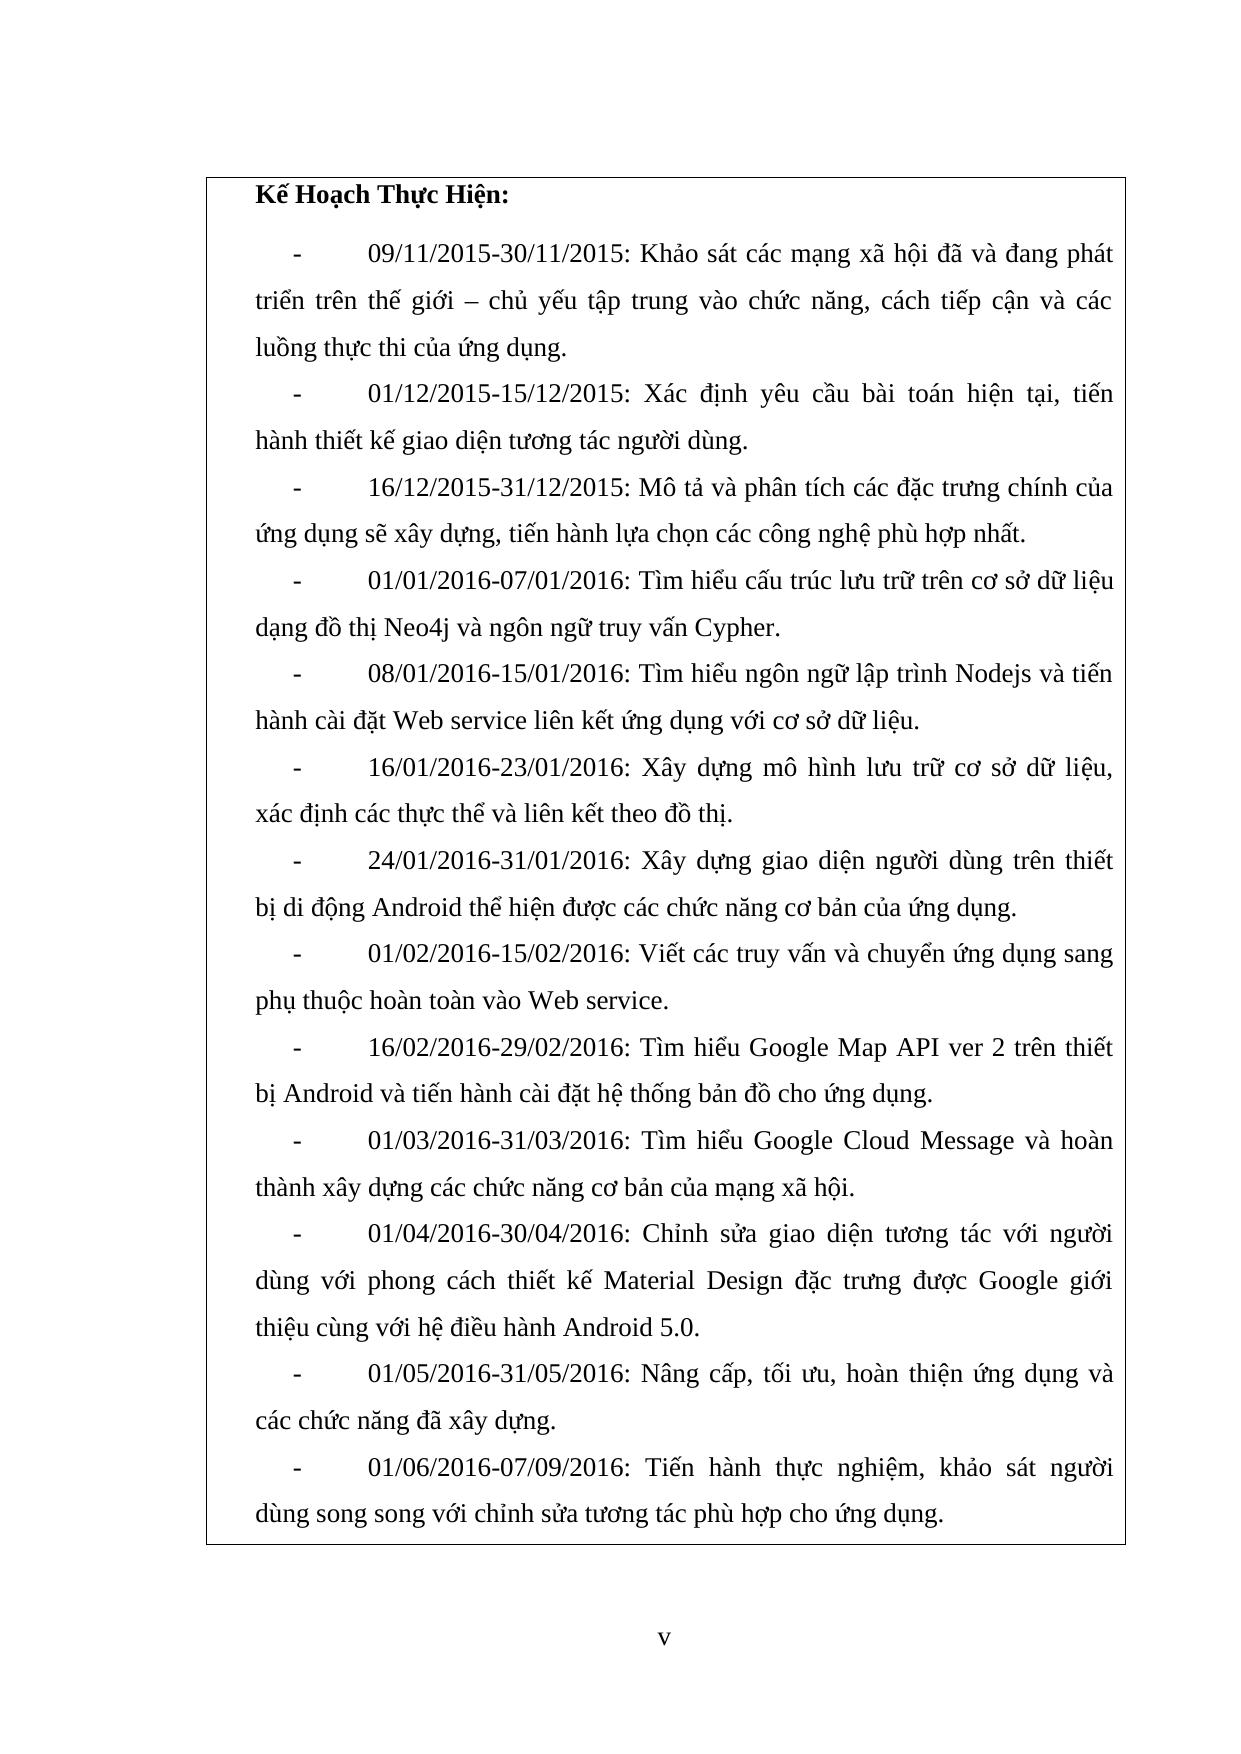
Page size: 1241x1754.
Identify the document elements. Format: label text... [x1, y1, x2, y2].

table_header Kế Hoạch Thực Hiện: 09/11/2015-30/11/2015: Khảo sát các mạng xã hội đã và đang phát triển trên thế giới – chủ yếu tập trung vào chức năng, cách tiếp cận và các luồng thực thi của ứng dụng. 01/12/2015-15/12/2015: Xác định yêu cầu bài toán hiện tại, tiến hành thiết kế giao diện tương tác người dùng. 16/12/2015-31/12/2015: Mô tả và phân tích các đặc trưng chính của ứng dụng sẽ xây dựng, tiến hành lựa chọn các công nghệ phù hợp nhất. 01/01/2016-07/01/2016: Tìm hiểu cấu trúc lưu trữ trên cơ sở dữ liệu dạng đồ thị Neo4j và ngôn ngữ truy vấn Cypher. 08/01/2016-15/01/2016: Tìm hiểu ngôn ngữ lập trình Nodejs và tiến hành cài đặt Web service liên kết ứng dụng với cơ sở dữ liệu. 16/01/2016-23/01/2016: Xây dựng mô hình lưu trữ cơ sở dữ liệu, xác định các thực thể và liên kết theo đồ thị. 24/01/2016-31/01/2016: Xây dựng giao diện người dùng trên thiết bị di động Android thể hiện được các chức năng cơ bản của ứng dụng. 01/02/2016-15/02/2016: Viết các truy vấn và chuyển ứng dụng sang phụ thuộc hoàn toàn vào Web service. 16/02/2016-29/02/2016: Tìm hiểu Google Map API ver 2 trên thiết bị Android và tiến hành cài đặt hệ thống bản đồ cho ứng dụng. 01/03/2016-31/03/2016: Tìm hiểu Google Cloud Message và hoàn thành xây dựng các chức năng cơ bản của mạng xã hội. 01/04/2016-30/04/2016: Chỉnh sửa giao diện tương tác với người dùng với phong cách thiết kế Material Design đặc trưng được Google giới thiệu cùng với hệ điều hành Android 5.0. 01/05/2016-31/05/2016: Nâng cấp, tối ưu, hoàn thiện ứng dụng và các chức năng đã xây dựng. 01/06/2016-07/09/2016: Tiến hành thực nghiệm, khảo sát người dùng song song với chỉnh sửa tương tác phù hợp cho ứng dụng. [207, 178, 1125, 1544]
